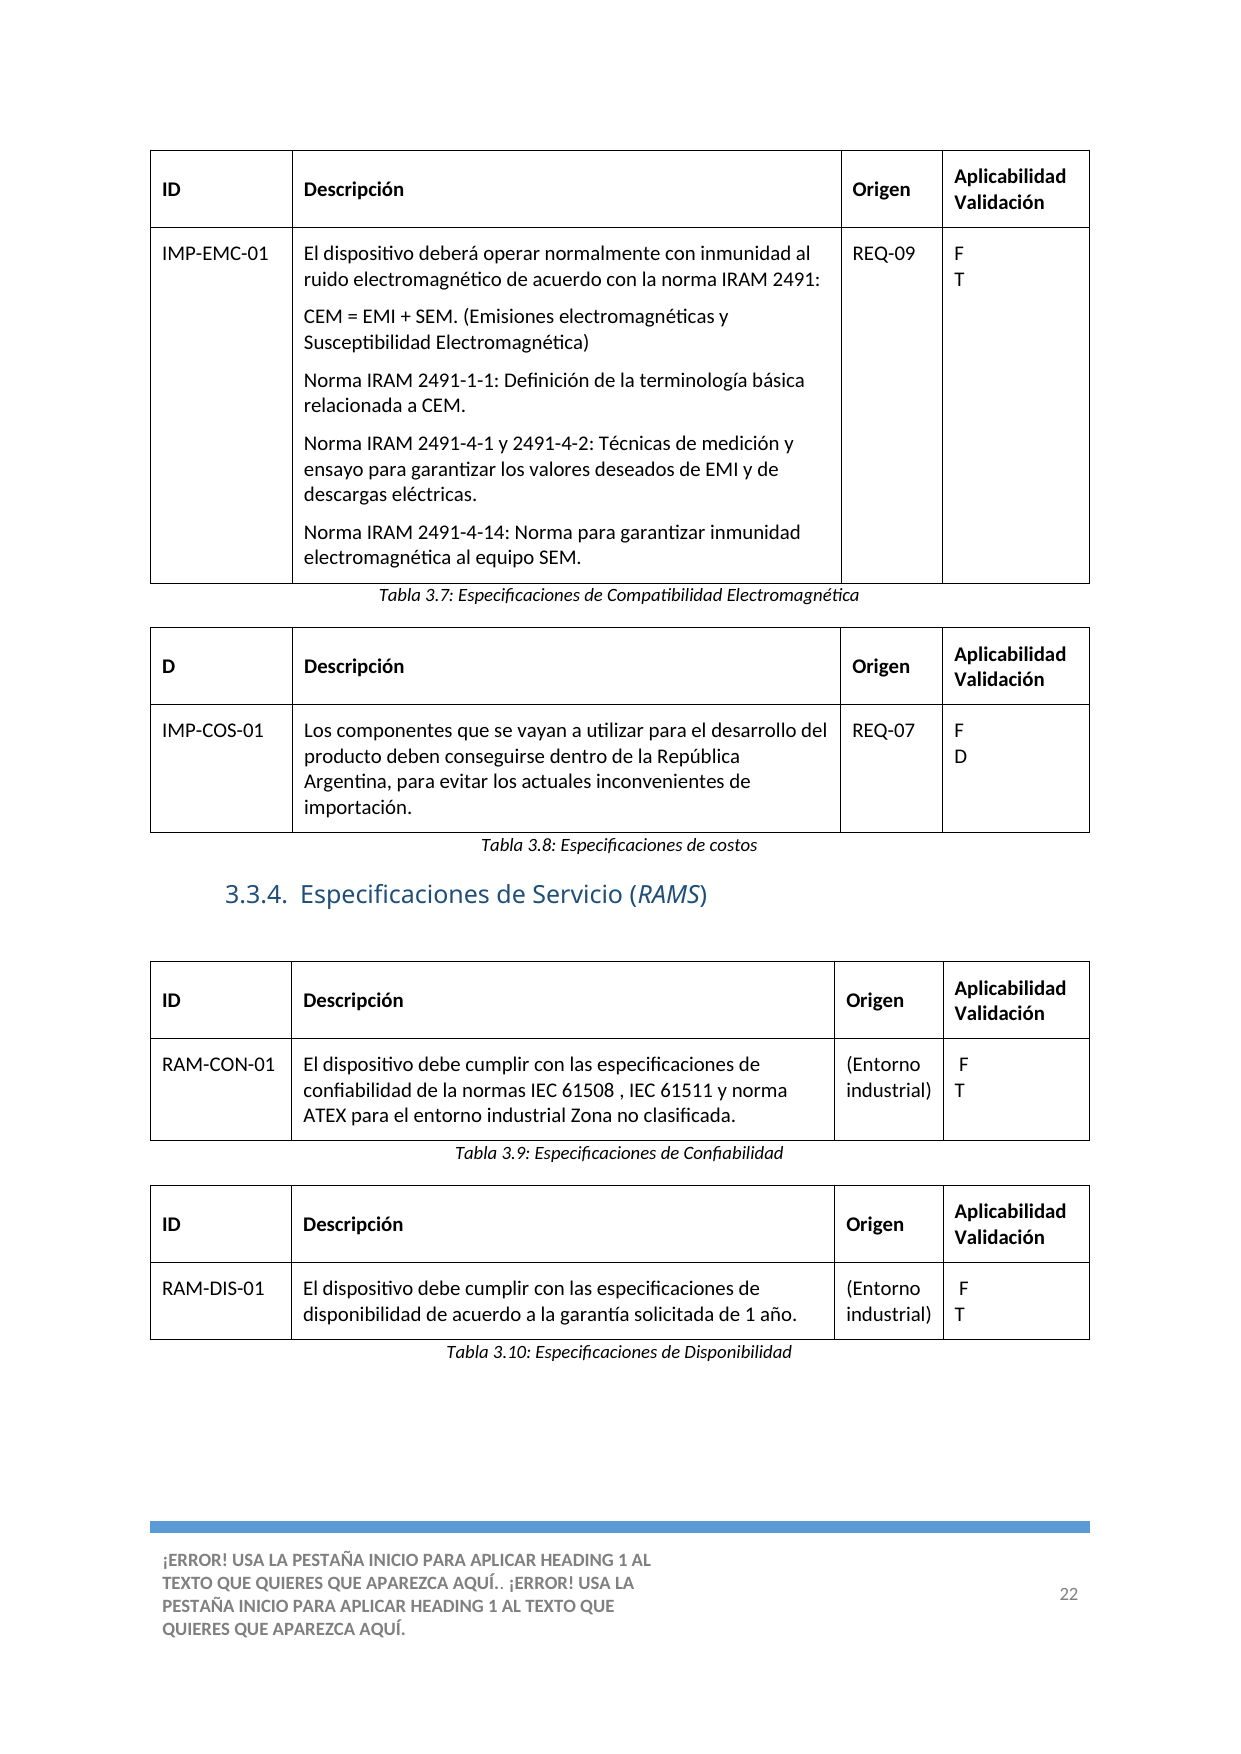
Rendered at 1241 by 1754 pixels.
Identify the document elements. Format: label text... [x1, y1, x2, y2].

table_header Aplicabilidad Validación [944, 962, 1089, 1038]
table_header Descripción [292, 962, 834, 1038]
table_header Aplicabilidad Validación [944, 1186, 1089, 1262]
table_header ID [151, 962, 291, 1038]
table_cell F T [943, 228, 1089, 582]
table_cell IMP-COS-01 [151, 705, 292, 832]
table_cell F T [944, 1039, 1089, 1140]
text Tabla 3.9: Especificaciones de Confiabilidad [150, 1141, 1090, 1164]
table_cell IMP-EMC-01 [151, 228, 292, 582]
table_cell REQ-07 [841, 705, 942, 832]
text Tabla 3.8: Especificaciones de costos [150, 833, 1090, 856]
table_cell RAM-CON-01 [151, 1039, 291, 1140]
table_cell El dispositivo deberá operar normalmente con inmunidad al ruido electromagnético de acuerdo con la norma IRAM 2491: CEM = EMI + SEM. (Emisiones electromagnéticas y Susceptibilidad Electromagnética) Norma IRAM 2491-1-1: Definición de la terminología básica relacionada a CEM. Norma IRAM 2491-4-1 y 2491-4-2: Técnicas de medición y ensayo para garantizar los valores deseados de EMI y de descargas eléctricas. Norma IRAM 2491-4-14: Norma para garantizar inmunidad electromagnética al equipo SEM. [293, 228, 841, 582]
table_header Descripción [292, 1186, 834, 1262]
table_header ID [151, 151, 292, 227]
table_cell REQ-09 [842, 228, 942, 582]
table_header ID [151, 1186, 291, 1262]
table_header Origen [841, 628, 942, 704]
table_header Origen [842, 151, 942, 227]
table_cell El dispositivo debe cumplir con las especificaciones de confiabilidad de la normas IEC 61508 , IEC 61511 y norma ATEX para el entorno industrial Zona no clasificada. [292, 1039, 834, 1140]
table_cell F T [944, 1263, 1089, 1339]
table_header Origen [835, 1186, 943, 1262]
table_header Descripción [293, 151, 841, 227]
table_cell El dispositivo debe cumplir con las especificaciones de disponibilidad de acuerdo a la garantía solicitada de 1 año. [292, 1263, 834, 1339]
table_cell Los componentes que se vayan a utilizar para el desarrollo del producto deben conseguirse dentro de la República Argentina, para evitar los actuales inconvenientes de importación. [293, 705, 840, 832]
table_header Aplicabilidad Validación [943, 151, 1089, 227]
text Tabla 3.7: Especificaciones de Compatibilidad Electromagnética [150, 584, 1090, 606]
text Tabla 3.10: Especificaciones de Disponibilidad [150, 1340, 1090, 1363]
table_header Origen [835, 962, 943, 1038]
table_cell F D [943, 705, 1089, 832]
table_cell RAM-DIS-01 [151, 1263, 291, 1339]
table_header D [151, 628, 292, 704]
table_header Aplicabilidad Validación [943, 628, 1089, 704]
table_header Descripción [293, 628, 840, 704]
table_cell (Entorno industrial) [835, 1039, 943, 1140]
subtitle Especificaciones de Servicio (RAMS) [225, 877, 1090, 911]
table_cell (Entorno industrial) [835, 1263, 943, 1339]
